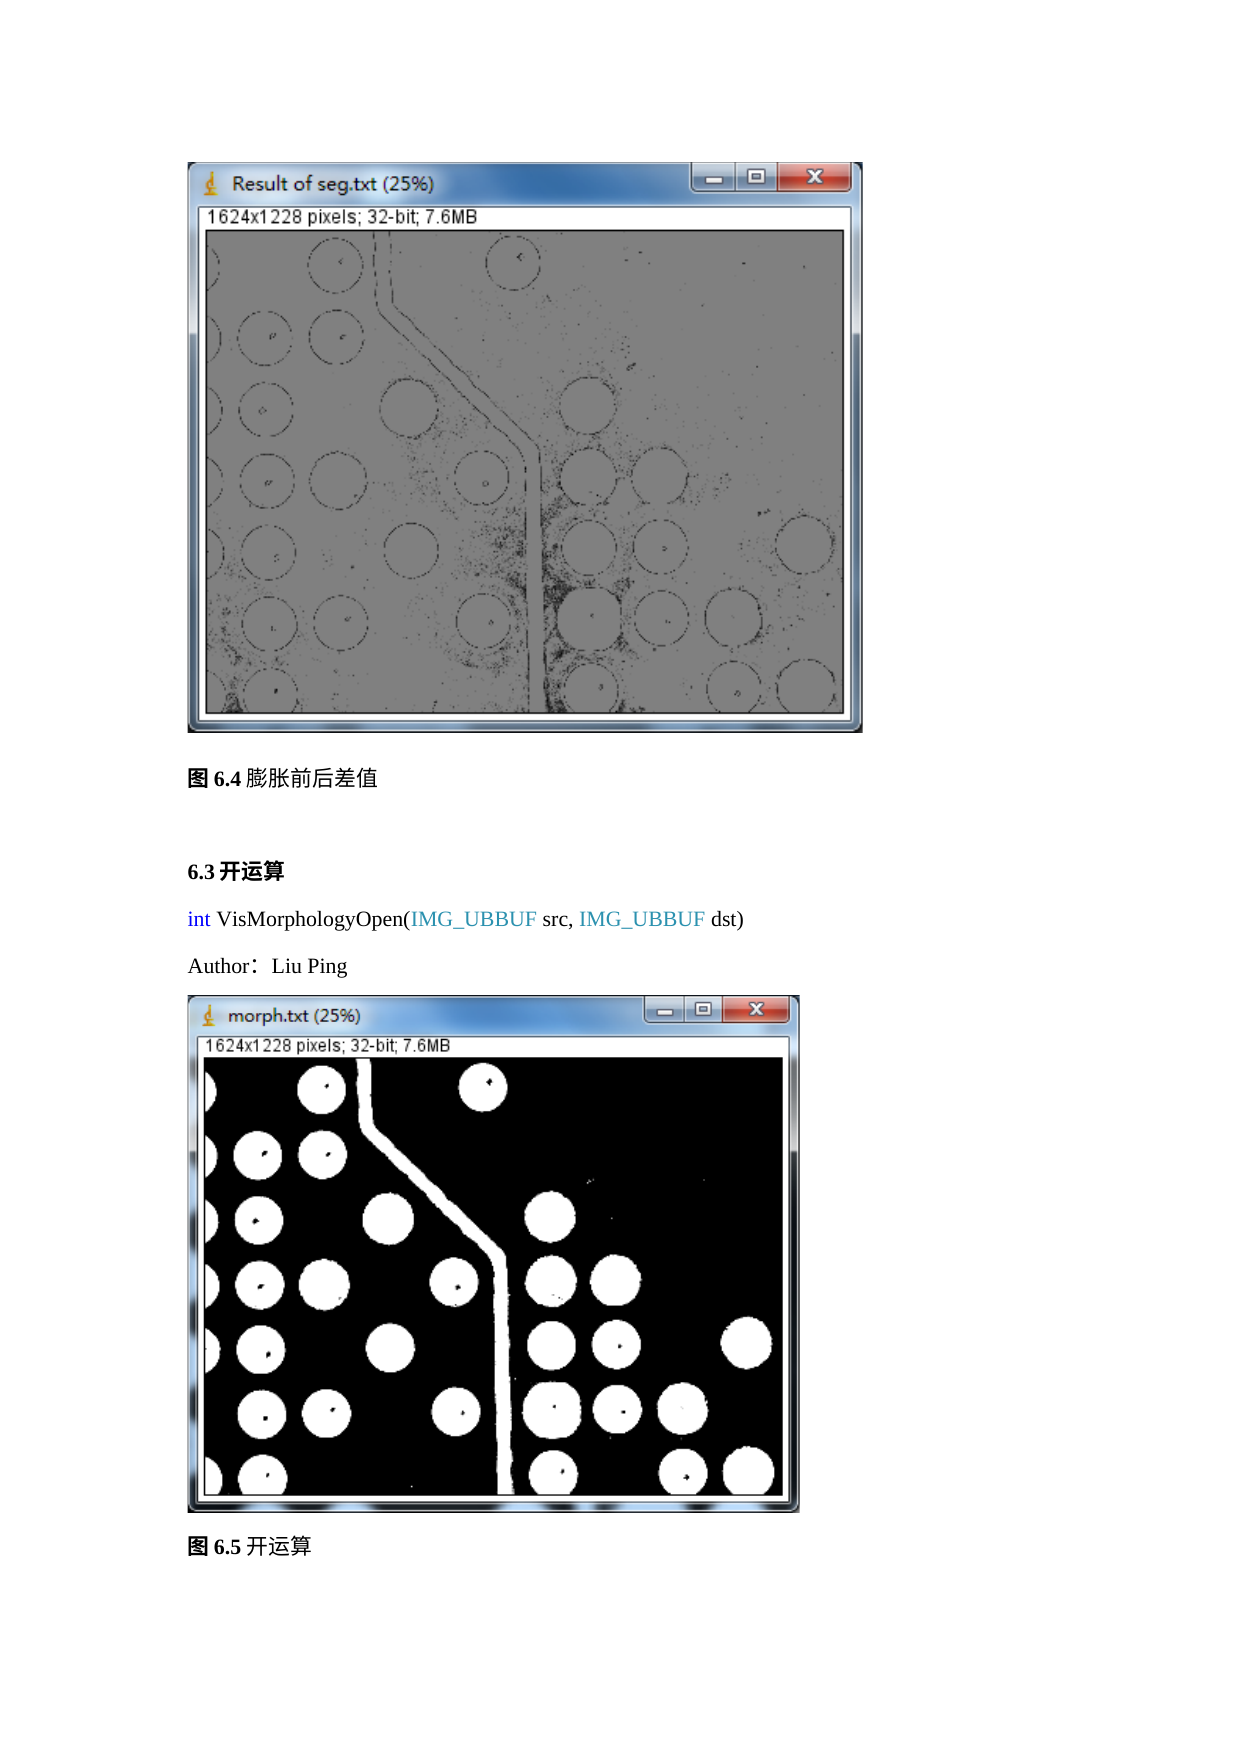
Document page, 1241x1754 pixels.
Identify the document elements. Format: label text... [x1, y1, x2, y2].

text int VisMorphologyOpen(IMG_UBBUF src, IMG_UBBUF dst) [187, 902, 1053, 934]
picture [187, 162, 863, 733]
text 图6.5 开运算 [187, 1529, 1053, 1561]
text 6.3开运算 [187, 854, 1053, 886]
picture [187, 995, 800, 1513]
text Author：Liu Ping [187, 947, 1053, 980]
text 图6.4 膨胀前后差值 [187, 760, 1053, 793]
